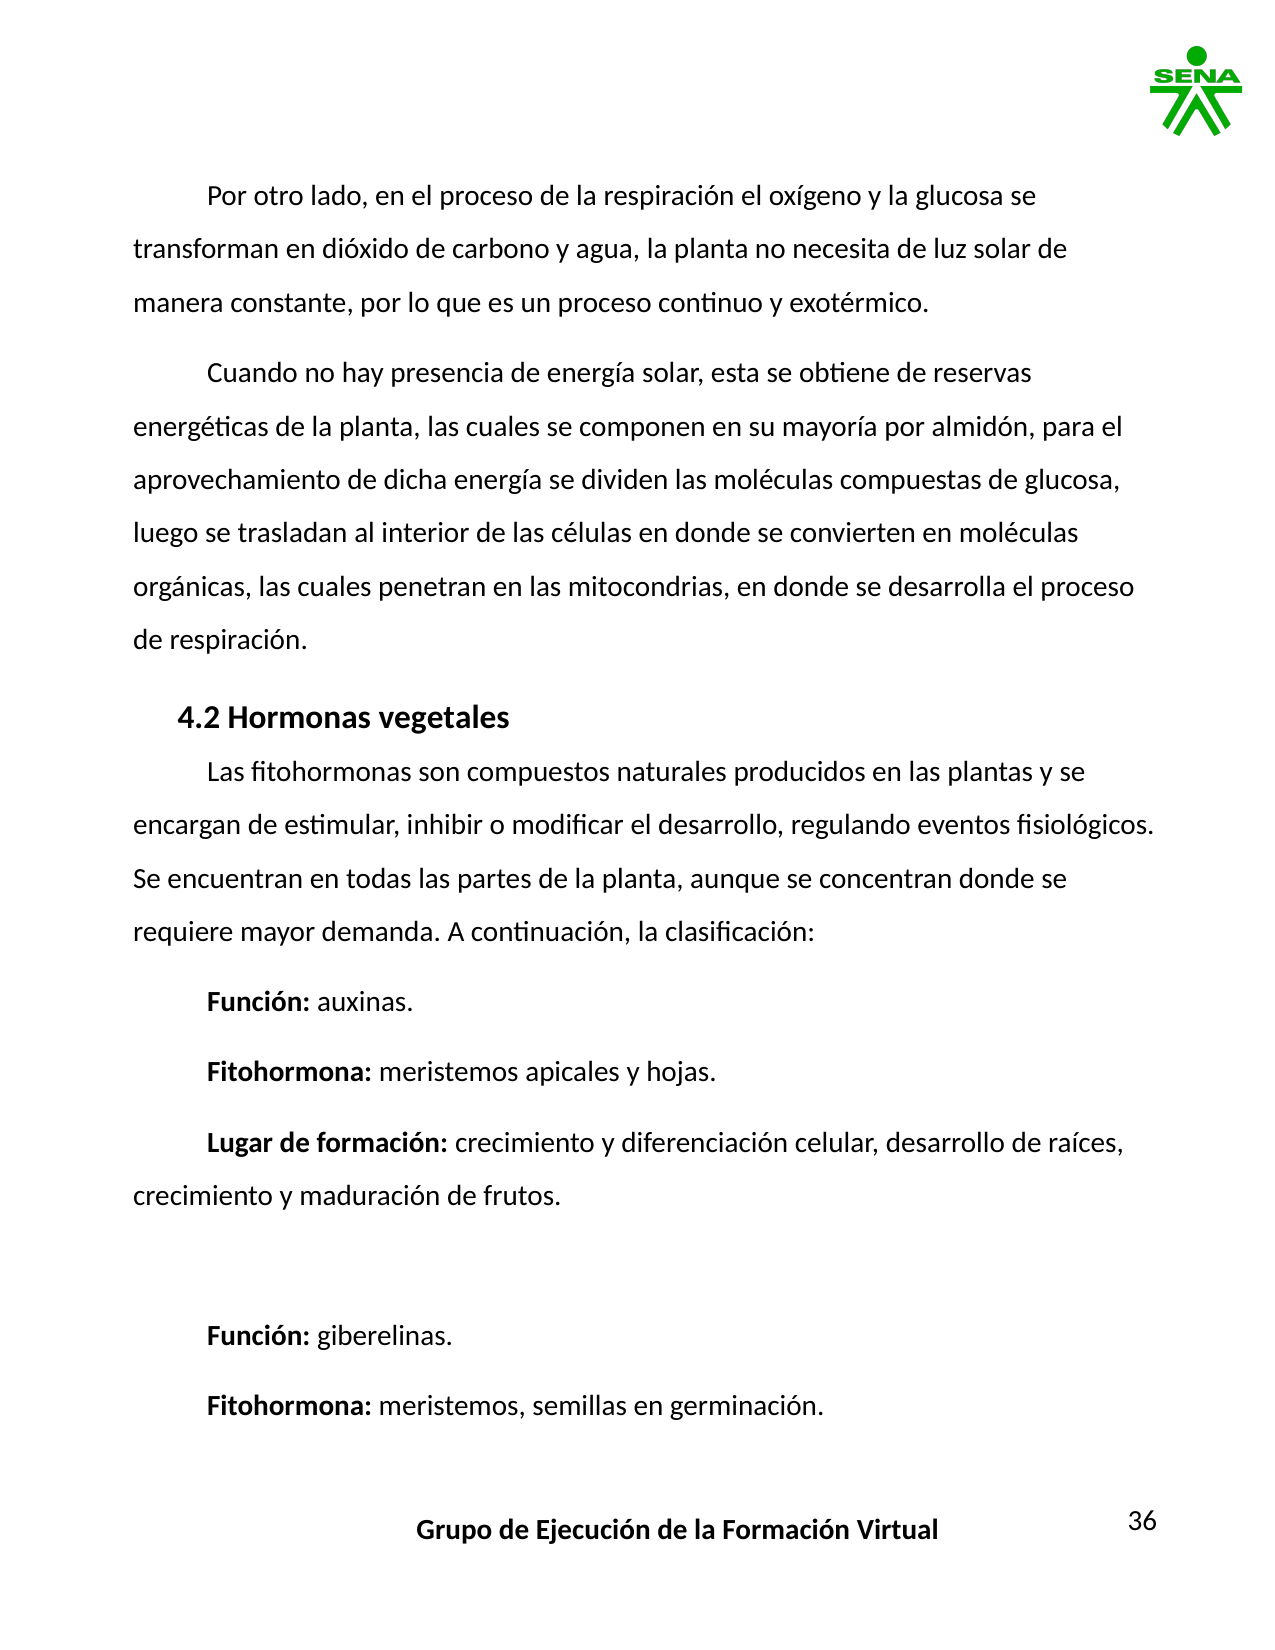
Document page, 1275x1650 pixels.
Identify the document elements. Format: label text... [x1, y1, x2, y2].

text Por otro lado, en el proceso de la respiración el oxígeno y la glucosa se transforman en dióxido de carbono y agua, la planta no necesita de luz solar de manera constante, por lo que es un proceso continuo y exotérmico. [133, 177, 1157, 320]
picture [1150, 46, 1243, 136]
subtitle 4.2 Hormonas vegetales [177, 696, 1157, 736]
text Lugar de formación: crecimiento y diferenciación celular, desarrollo de raíces, crecimiento y maduración de frutos. [133, 1124, 1157, 1213]
text Cuando no hay presencia de energía solar, esta se obtiene de reservas energéticas de la planta, las cuales se componen en su mayoría por almidón, para el aprovechamiento de dicha energía se dividen las moléculas compuestas de glucosa, luego se trasladan al interior de las células en donde se convierten en moléculas orgánicas, las cuales penetran en las mitocondrias, en donde se desarrolla el proceso de respiración. [133, 354, 1157, 657]
text Función: auxinas. [133, 983, 1157, 1019]
text Fitohormona: meristemos apicales y hojas. [133, 1053, 1157, 1089]
text Las fitohormonas son compuestos naturales producidos en las plantas y se encargan de estimular, inhibir o modificar el desarrollo, regulando eventos fisiológicos. Se encuentran en todas las partes de la planta, aunque se concentran donde se requiere mayor demanda. A continuación, la clasificación: [133, 753, 1157, 949]
text Fitohormona: meristemos, semillas en germinación. [133, 1387, 1157, 1423]
text Función: giberelinas. [133, 1317, 1157, 1353]
